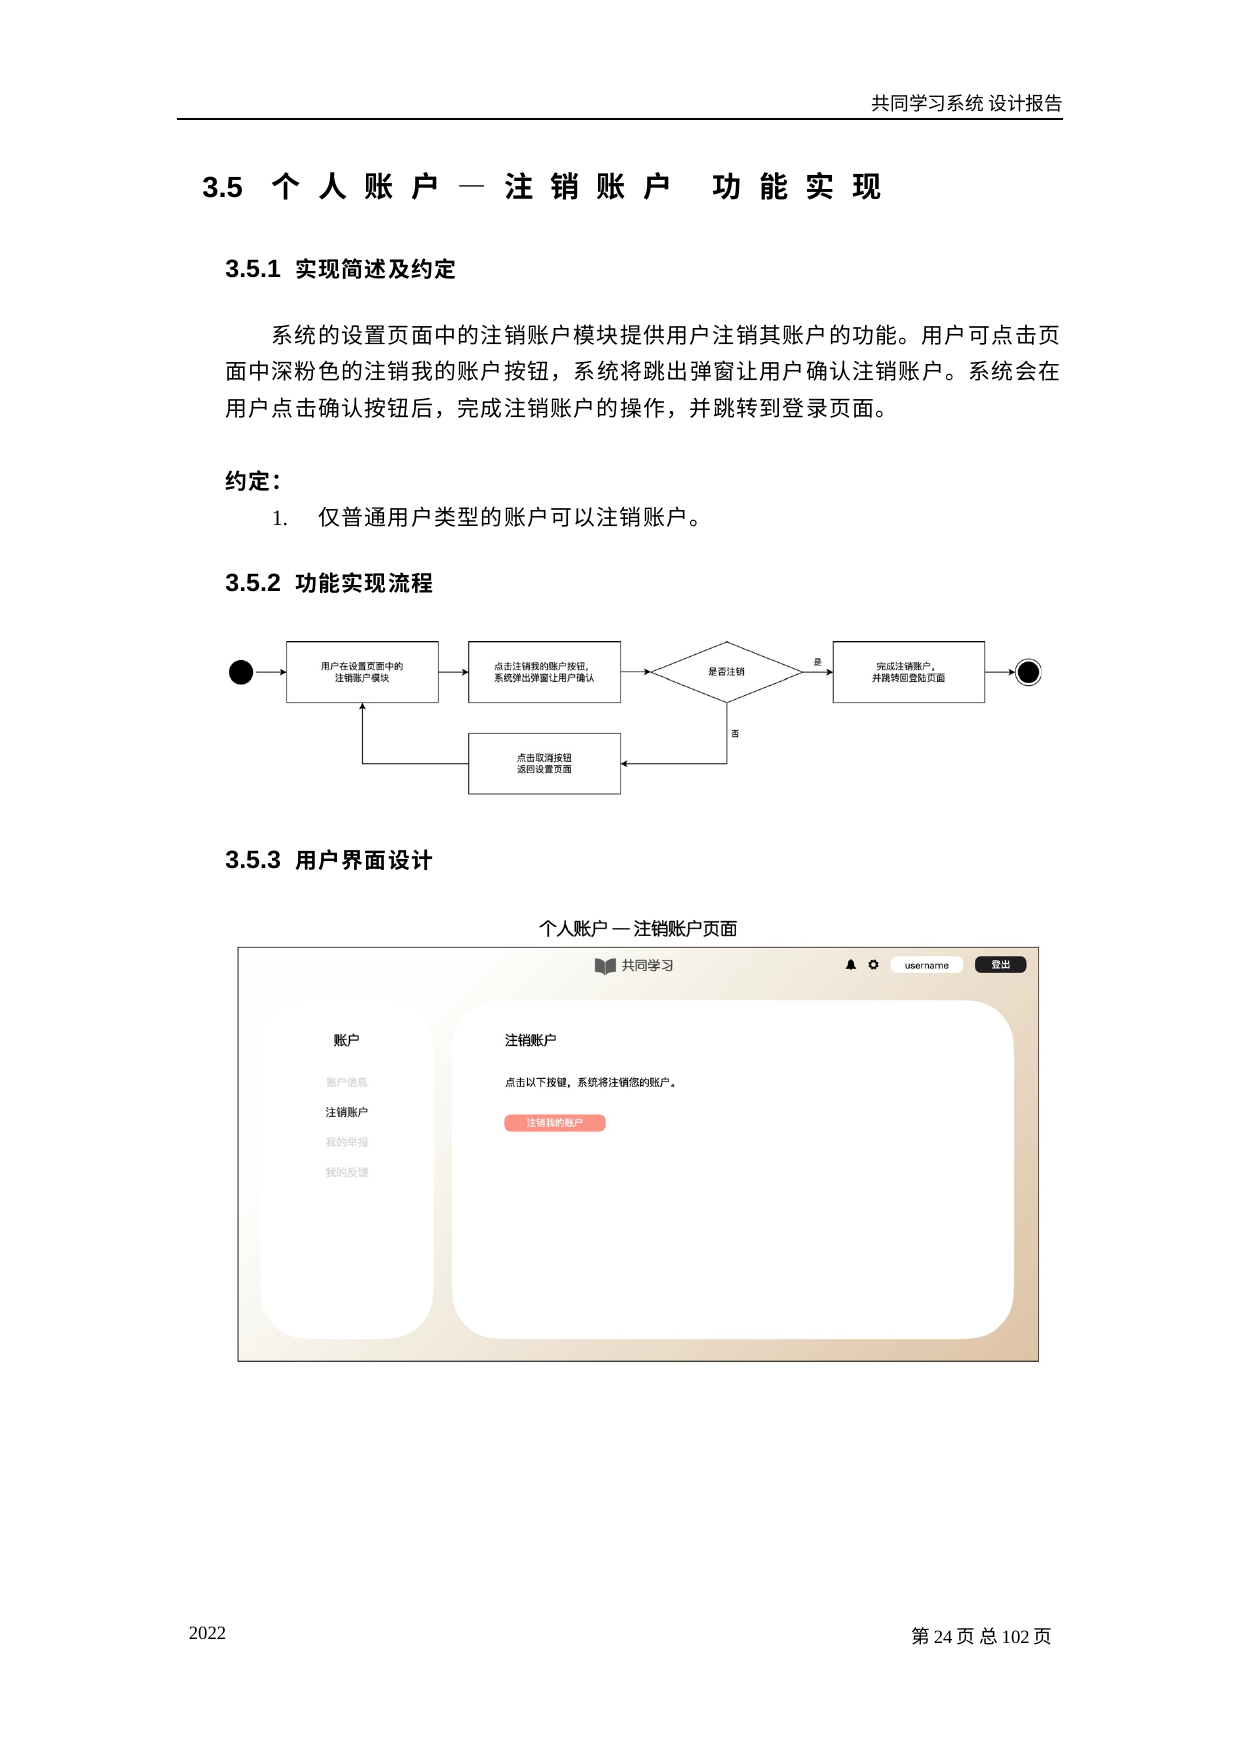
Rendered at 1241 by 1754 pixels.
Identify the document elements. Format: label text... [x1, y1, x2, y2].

text 系统的设置页面中的注销账户模块提供用户注销其账户的功能。用户可点击页面中深粉色的注销我的账户按钮，系统将跳出弹窗让用户确认注销账户。系统会在用户点击确认按钮后，完成注销账户的操作，并跳转到登录页面。 [222, 316, 1061, 425]
subtitle 用户界面设计 [208, 841, 1061, 877]
picture [225, 908, 1051, 1373]
list 仅普通用户类型的账户可以注销账户。 [260, 498, 1061, 534]
text 约定： [208, 461, 1061, 498]
subtitle 个人账户—注销账户 功能实现 [191, 148, 1061, 221]
subtitle 功能实现流程 [208, 563, 1061, 600]
subtitle 实现简述及约定 [208, 250, 1061, 286]
picture [225, 641, 1042, 795]
